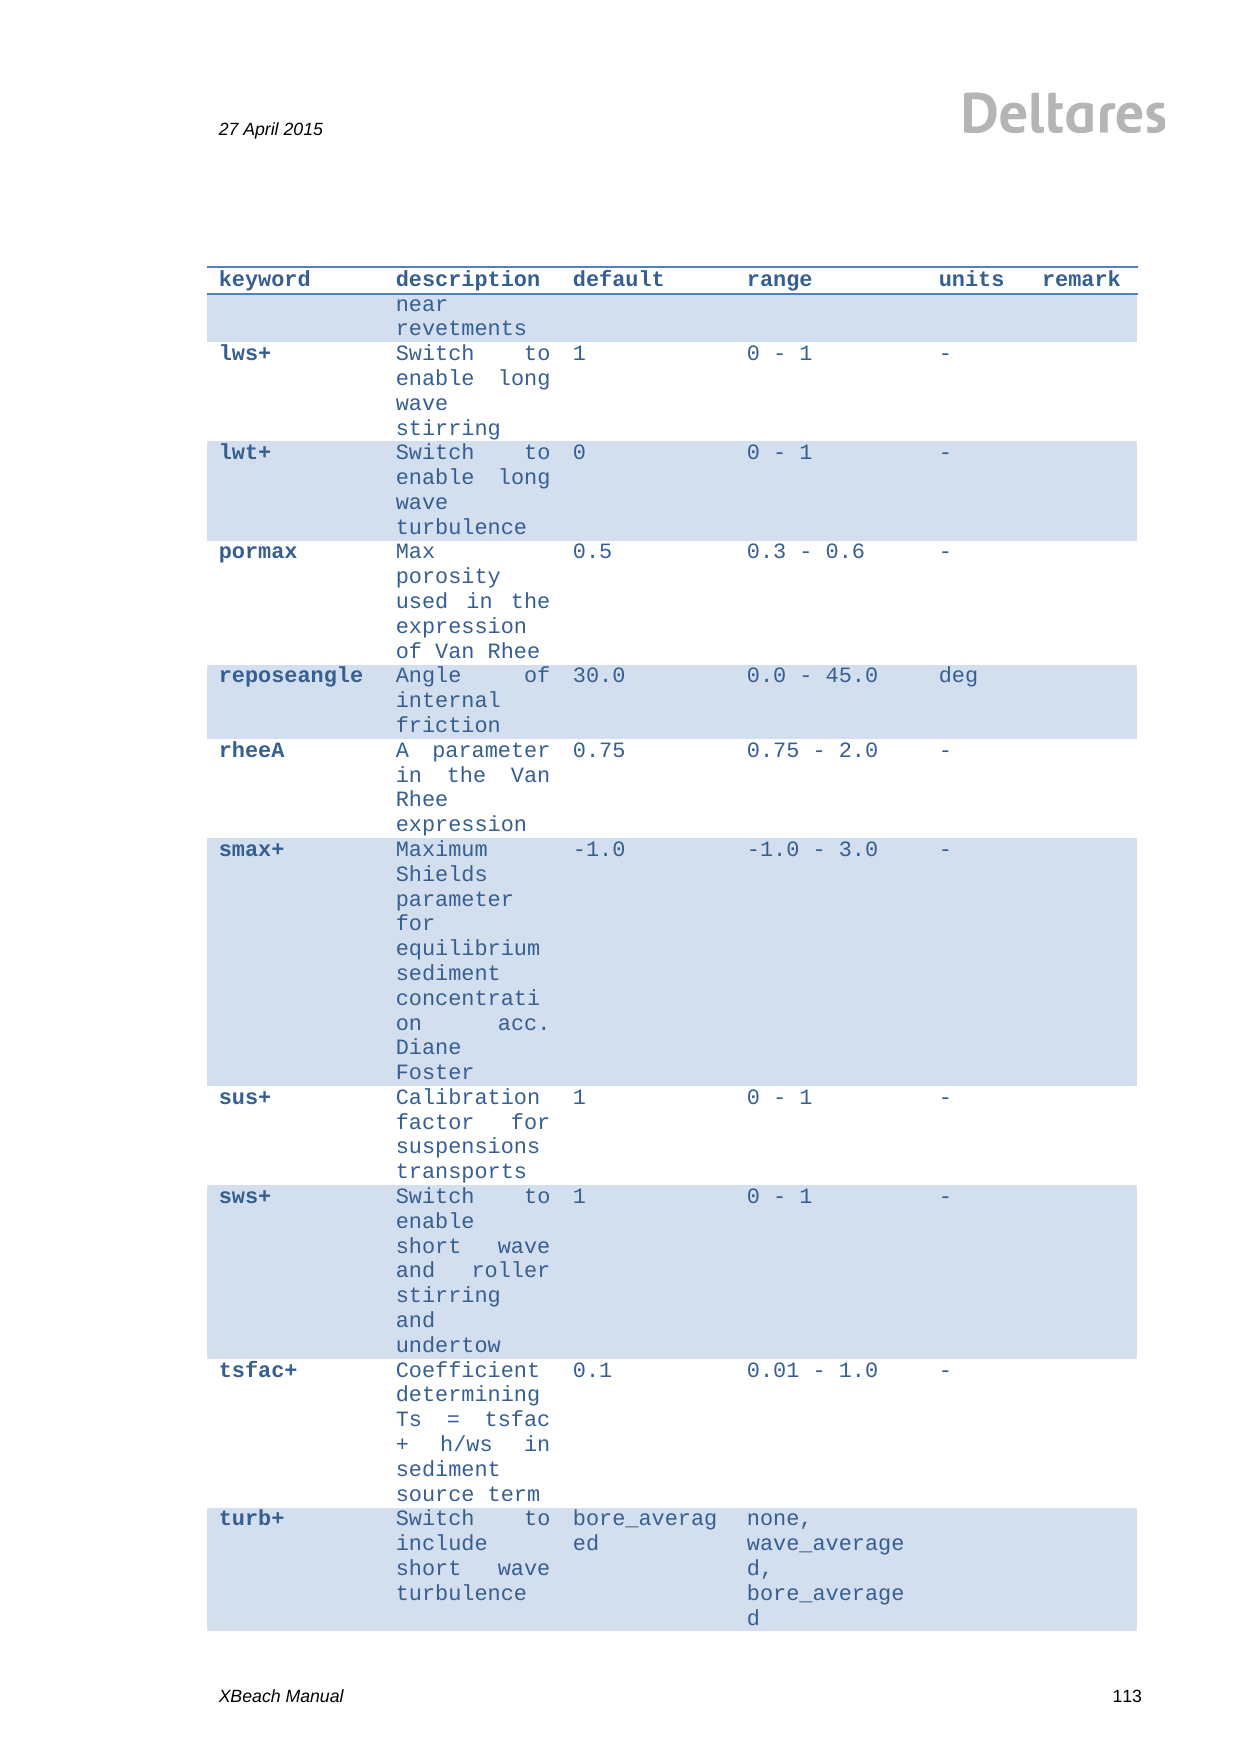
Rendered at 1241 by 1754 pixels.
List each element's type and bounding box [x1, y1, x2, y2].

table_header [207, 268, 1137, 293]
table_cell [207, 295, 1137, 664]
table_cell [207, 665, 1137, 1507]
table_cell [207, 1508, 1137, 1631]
picture [964, 75, 1166, 133]
